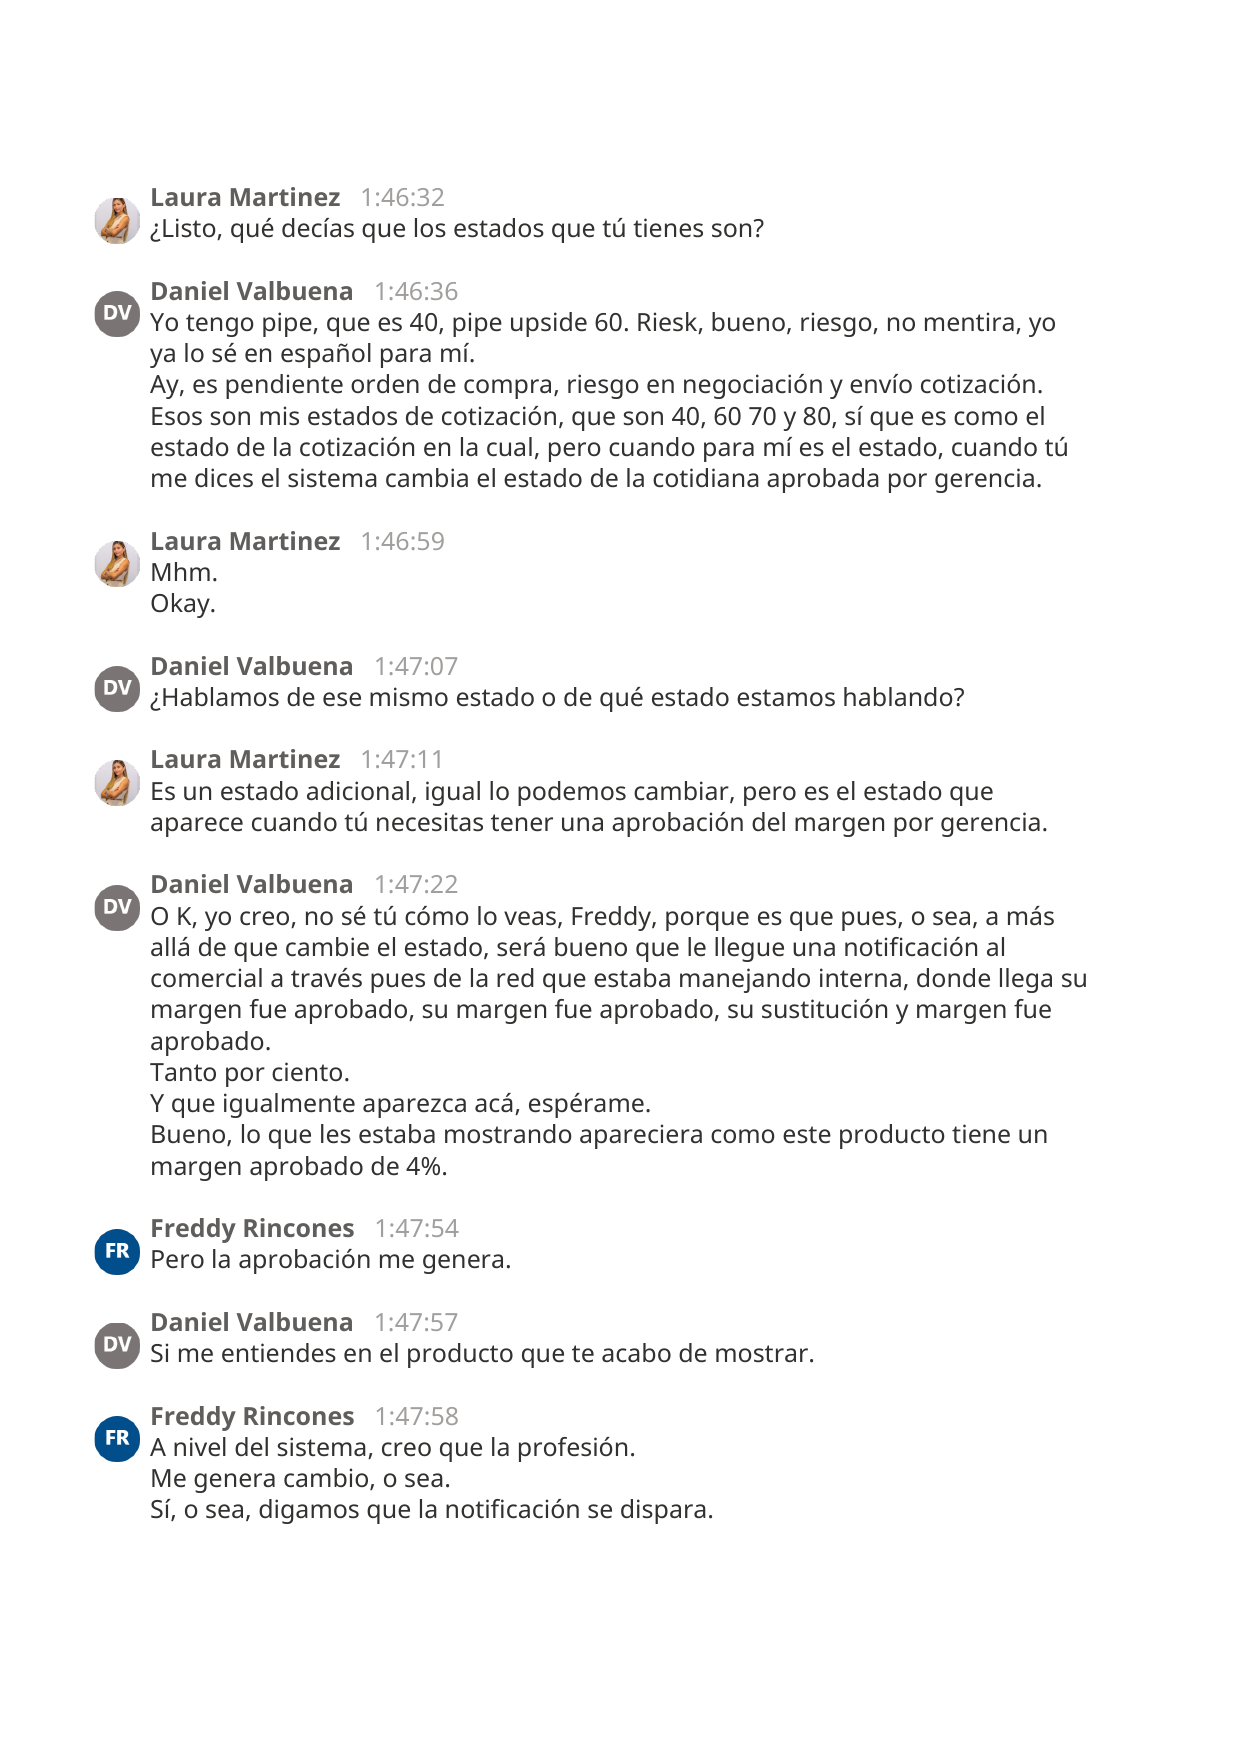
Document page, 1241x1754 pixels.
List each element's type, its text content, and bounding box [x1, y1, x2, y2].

text Laura Martinez 1:46:32 ¿Listo, qué decías que los estados que tú tienes son? [150, 150, 1090, 244]
text Laura Martinez 1:46:59 Mhm. Okay. [150, 494, 1090, 619]
text Daniel Valbuena 1:47:07 ¿Hablamos de ese mismo estado o de qué estado estamos hablando? [150, 619, 1090, 712]
text Daniel Valbuena 1:47:22 O K, yo creo, no sé tú cómo lo veas, Freddy, porque es que pues, o sea, a más allá de que cambie el estado, será bueno que le llegue una notificación al comercial a través pues de la red que estaba manejando interna, donde llega su margen fue aprobado, su margen fue aprobado, su sustitución y margen fue aprobado. Tanto por ciento. Y que igualmente aparezca acá, espérame. Bueno, lo que les estaba mostrando apareciera como este producto tiene un margen aprobado de 4%. [150, 837, 1090, 1181]
picture [94, 760, 140, 806]
picture [94, 666, 140, 712]
picture [94, 1416, 140, 1462]
text Laura Martinez 1:47:11 Es un estado adicional, igual lo podemos cambiar, pero es el estado que aparece cuando tú necesitas tener una aprobación del margen por gerencia. [150, 712, 1090, 837]
picture [94, 1323, 140, 1369]
text Daniel Valbuena 1:46:36 Yo tengo pipe, que es 40, pipe upside 60. Riesk, bueno, riesgo, no mentira, yo ya lo sé en español para mí. Ay, es pendiente orden de compra, riesgo en negociación y envío cotización. Esos son mis estados de cotización, que son 40, 60 70 y 80, sí que es como el estado de la cotización en la cual, pero cuando para mí es el estado, cuando tú me dices el sistema cambia el estado de la cotidiana aprobada por gerencia. [150, 244, 1090, 494]
text Freddy Rincones 1:47:54 Pero la aprobación me genera. [150, 1181, 1090, 1275]
text Freddy Rincones 1:47:58 A nivel del sistema, creo que la profesión. Me genera cambio, o sea. Sí, o sea, digamos que la notificación se dispara. [150, 1369, 1090, 1525]
picture [94, 885, 140, 931]
picture [94, 291, 140, 337]
text Daniel Valbuena 1:47:57 Si me entiendes en el producto que te acabo de mostrar. [150, 1275, 1090, 1369]
picture [94, 541, 140, 587]
picture [94, 198, 140, 244]
picture [94, 1229, 140, 1275]
